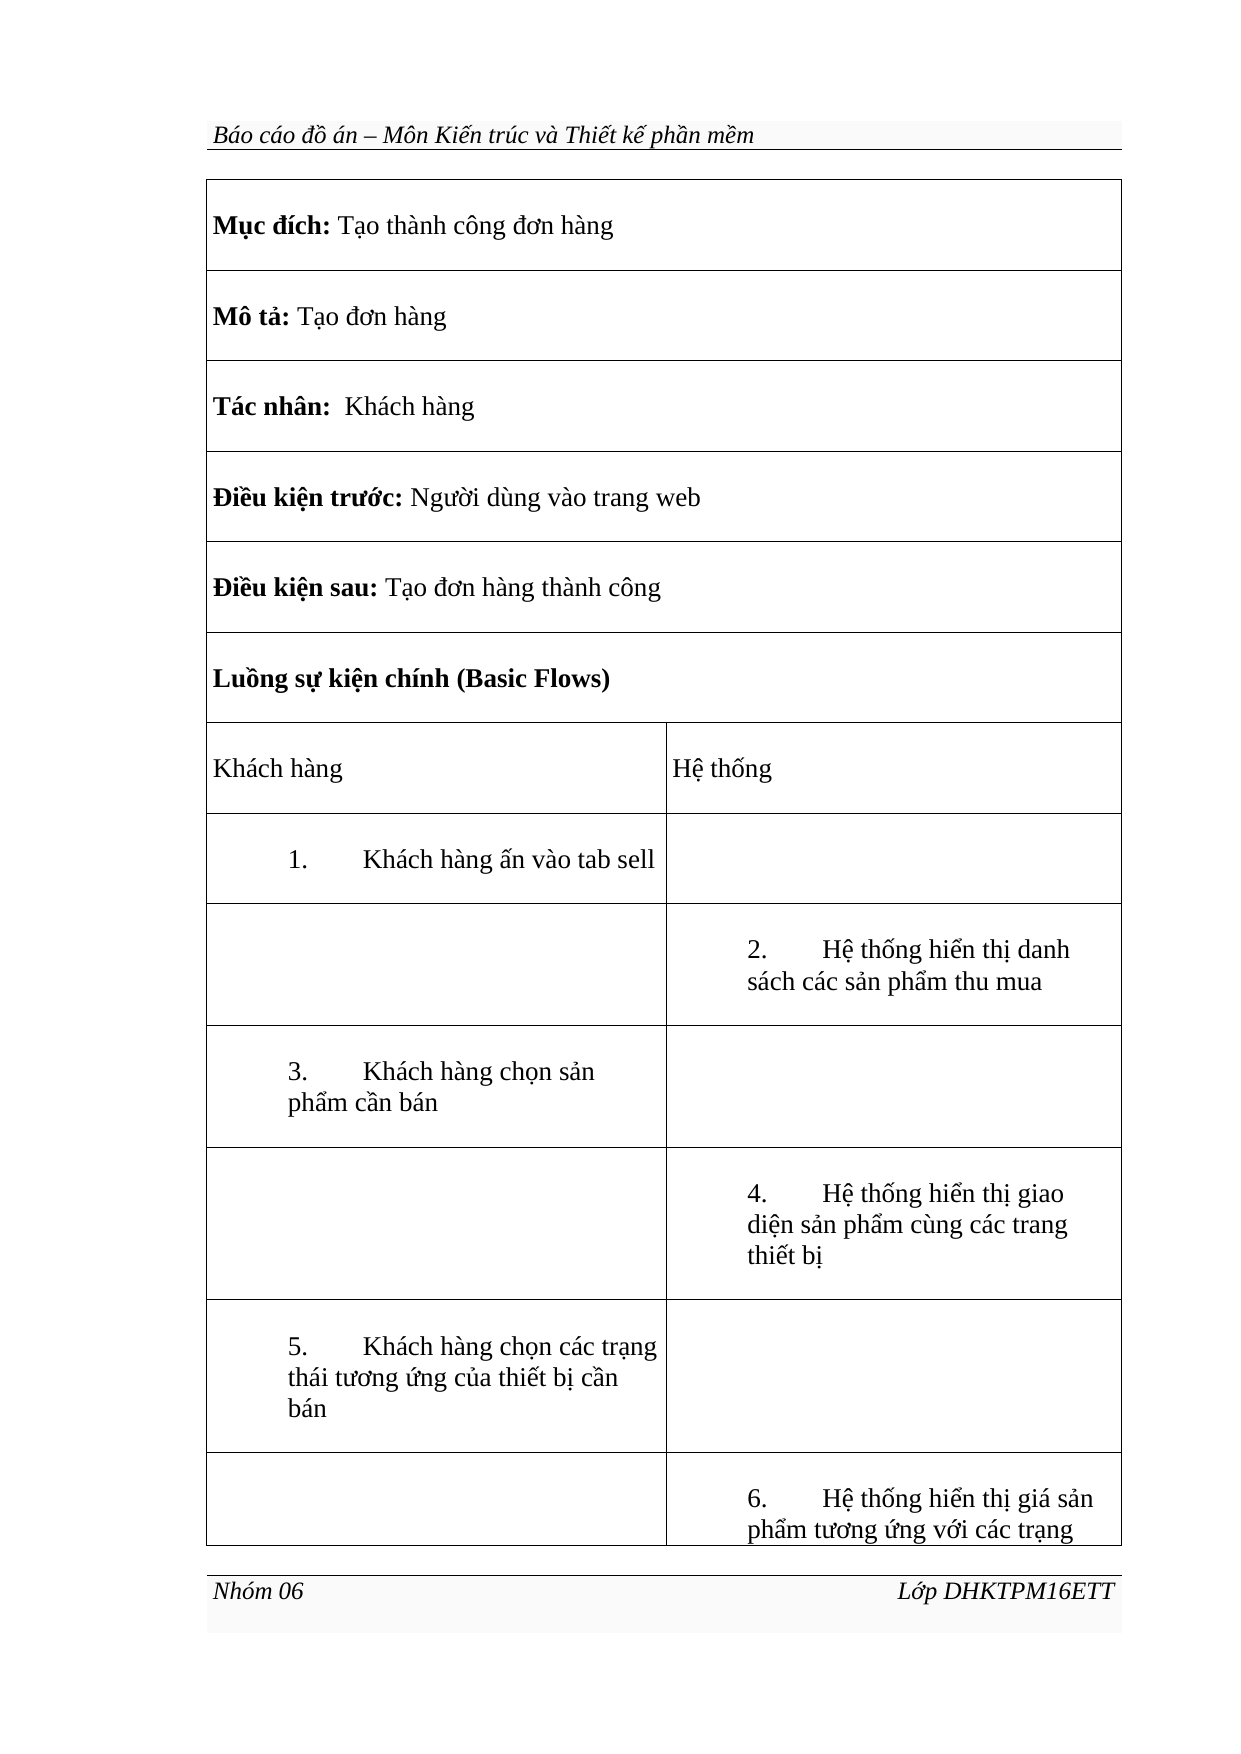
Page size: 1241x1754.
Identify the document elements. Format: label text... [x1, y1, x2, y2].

table_cell [667, 1026, 1121, 1147]
table_cell [667, 814, 1121, 903]
table_cell [667, 1300, 1121, 1452]
table_cell [207, 904, 666, 1025]
table_cell Hệ thống hiển thị giao diện sản phẩm cùng các trang thiết bị [667, 1148, 1121, 1299]
table_cell Khách hàng [207, 723, 666, 813]
table_cell Điều kiện sau: Tạo đơn hàng thành công [207, 542, 1121, 632]
table_cell Khách hàng ấn vào tab sell [207, 814, 666, 903]
table_cell Luồng sự kiện chính (Basic Flows) [207, 633, 1121, 722]
table_cell Điều kiện trước: Người dùng vào trang web [207, 452, 1121, 541]
table_cell [207, 1453, 666, 1545]
table_cell Khách hàng chọn các trạng thái tương ứng của thiết bị cần bán [207, 1300, 666, 1452]
table_cell Khách hàng chọn sản phẩm cần bán [207, 1026, 666, 1147]
table_cell Mục đích: Tạo thành công đơn hàng [207, 180, 1121, 269]
table_cell [207, 1148, 666, 1299]
table_cell Tác nhân: Khách hàng [207, 361, 1121, 451]
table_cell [667, 1453, 1121, 1545]
table_cell Hệ thống [667, 723, 1121, 813]
table_cell Mô tả: Tạo đơn hàng [207, 271, 1121, 360]
table_cell Hệ thống hiển thị danh sách các sản phẩm thu mua [667, 904, 1121, 1025]
